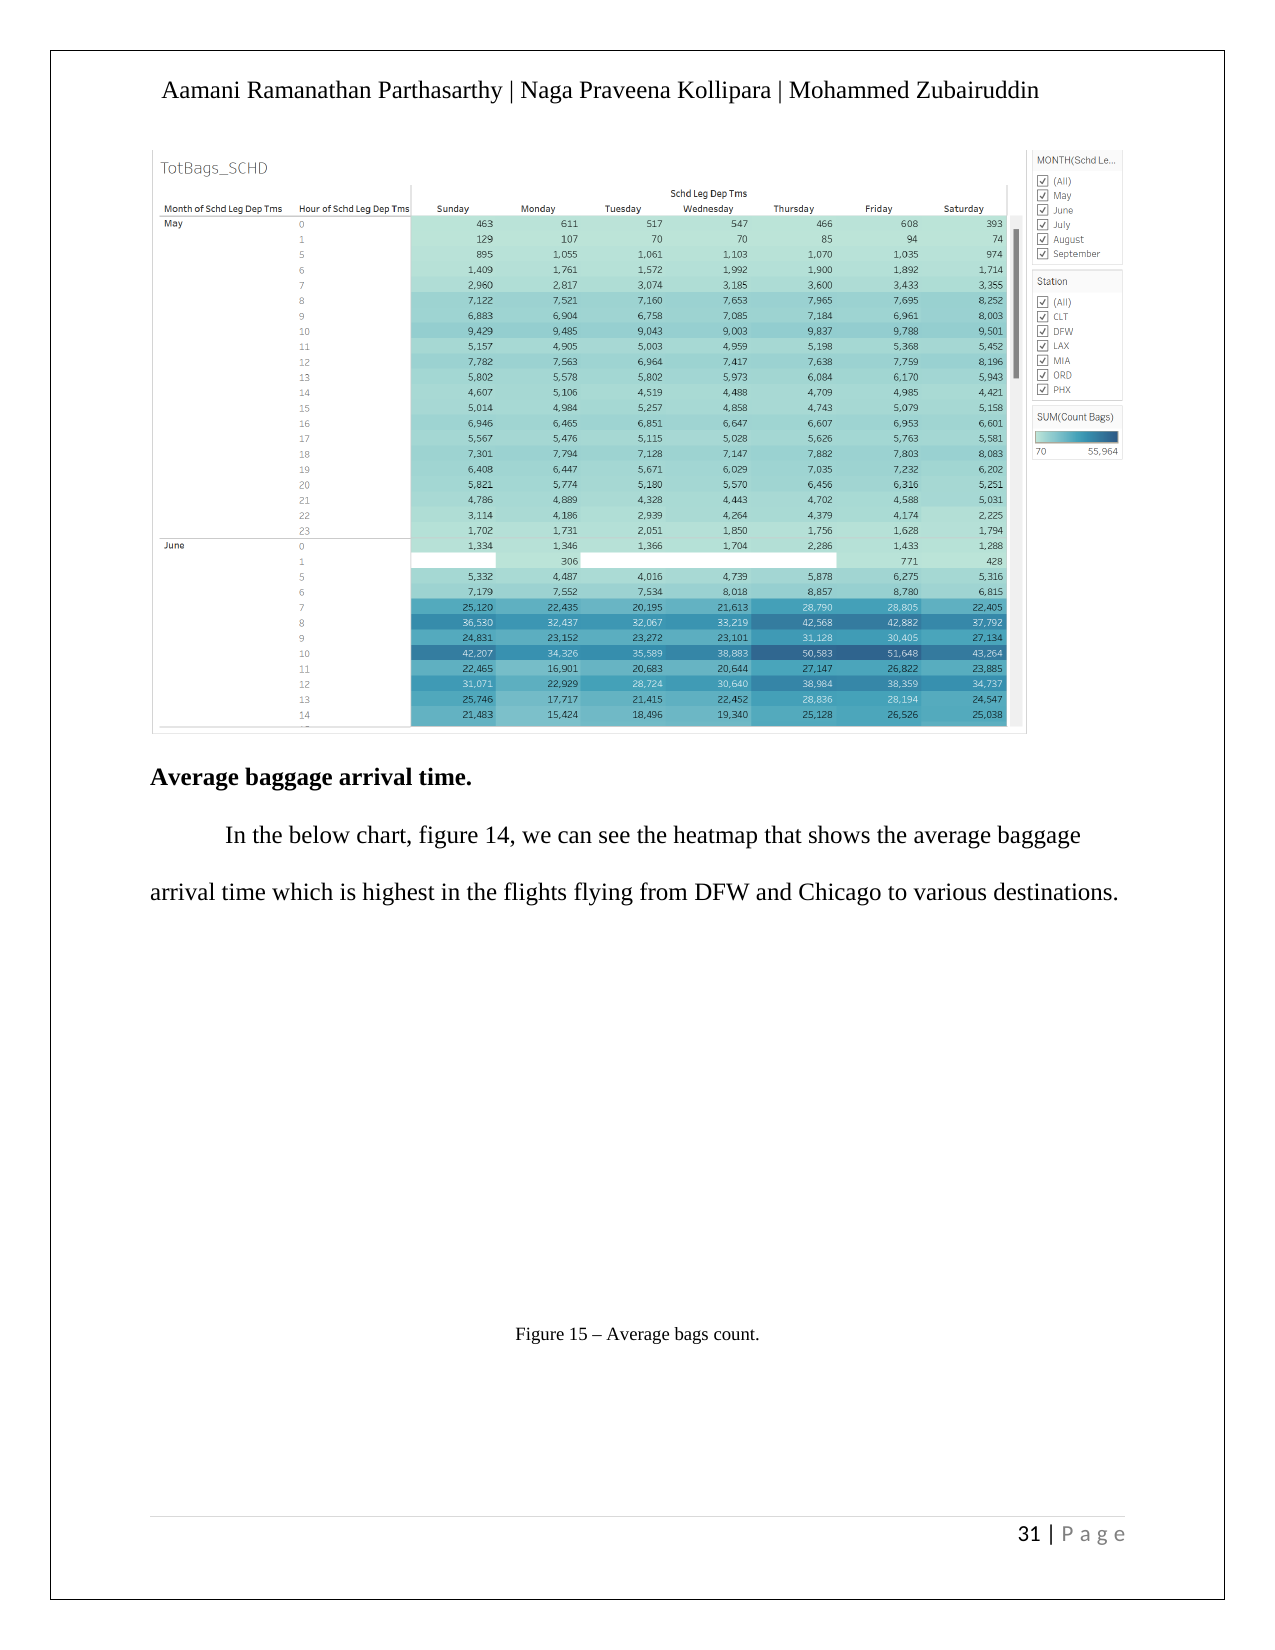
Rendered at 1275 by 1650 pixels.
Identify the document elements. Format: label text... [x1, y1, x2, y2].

subtitle Average baggage arrival time. [150, 762, 1125, 791]
text In the below chart, figure 14, we can see the heatmap that shows the average baggage arrival time which is highest in the flights flying from DFW and Chicago to various destinations. [150, 820, 1125, 906]
text Figure 15 – Average bags count. [150, 1323, 1125, 1344]
picture [150, 150, 1125, 735]
